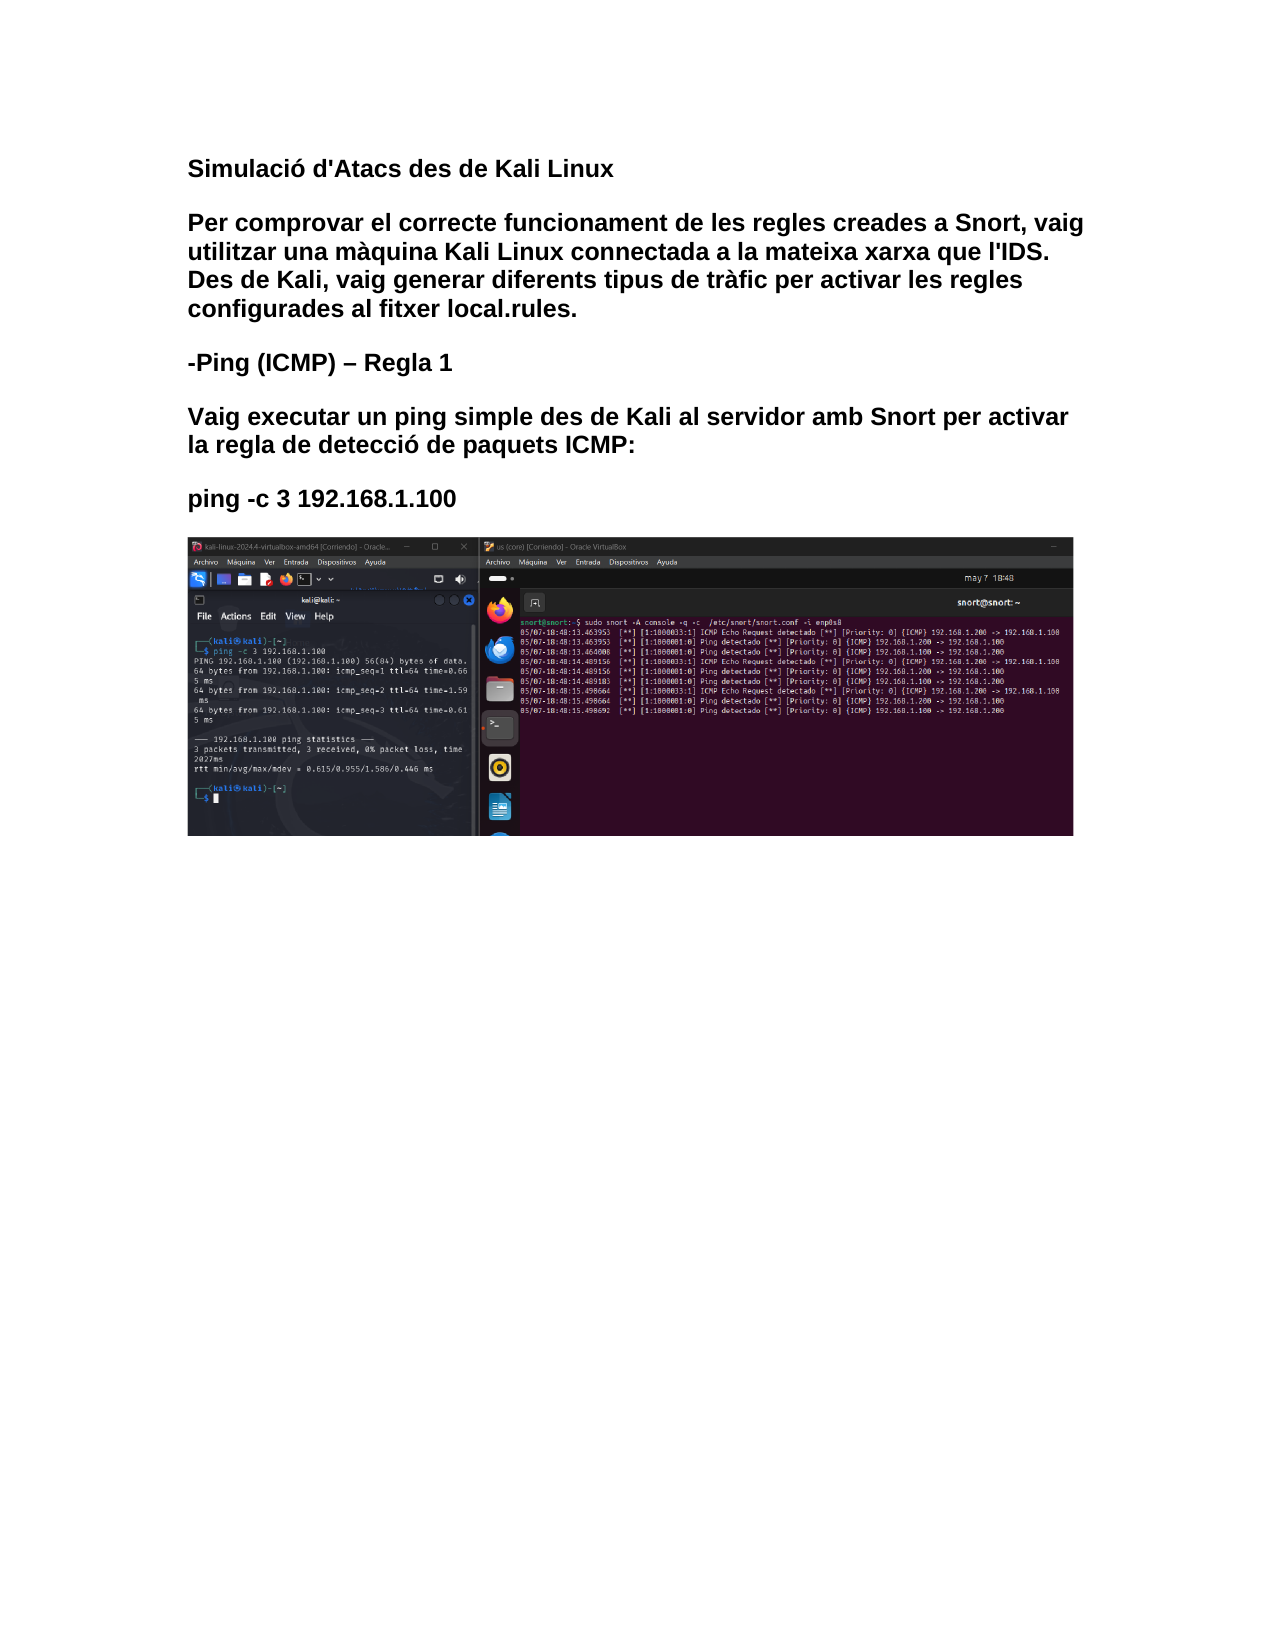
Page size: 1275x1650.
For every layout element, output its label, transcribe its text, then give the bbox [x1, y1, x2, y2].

picture [187, 537, 1074, 836]
text Per comprovar el correcte funcionament de les regles creades a Snort, vaig utilitzar una màquina Kali Linux connectada a la mateixa xarxa que l'IDS. Des de Kali, vaig generar diferents tipus de tràfic per activar les regles configurades al fitxer local.rules. [187, 208, 1087, 323]
text Simulació d'Atacs des de Kali Linux [187, 154, 1087, 183]
text -Ping (ICMP) – Regla 1 [187, 348, 1087, 377]
text ping -c 3 192.168.1.100 [187, 484, 1087, 513]
text Vaig executar un ping simple des de Kali al servidor amb Snort per activar la regla de detecció de paquets ICMP: [187, 402, 1087, 459]
